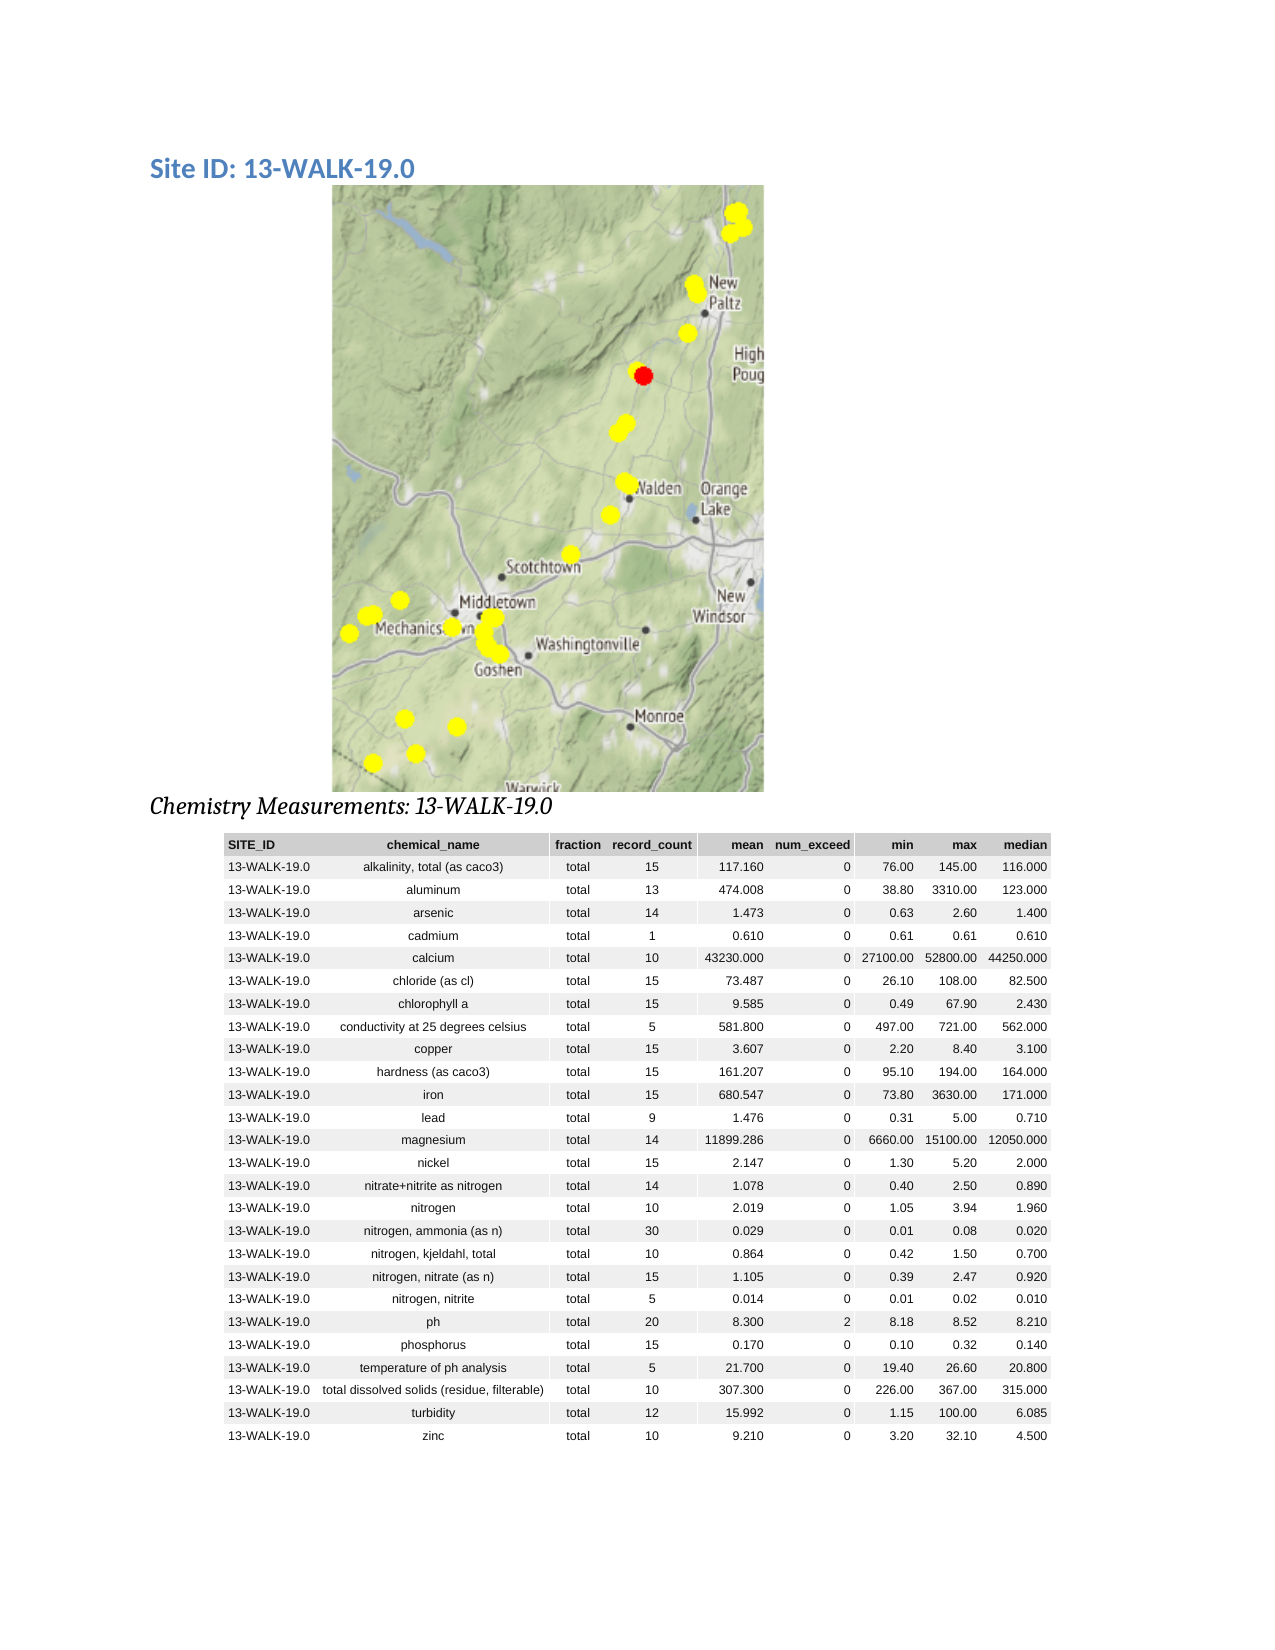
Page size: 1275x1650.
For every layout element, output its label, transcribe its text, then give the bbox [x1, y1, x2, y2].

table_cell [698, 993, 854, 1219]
text Chemistry Measurements: 13-WALK-19.0 [150, 792, 1125, 821]
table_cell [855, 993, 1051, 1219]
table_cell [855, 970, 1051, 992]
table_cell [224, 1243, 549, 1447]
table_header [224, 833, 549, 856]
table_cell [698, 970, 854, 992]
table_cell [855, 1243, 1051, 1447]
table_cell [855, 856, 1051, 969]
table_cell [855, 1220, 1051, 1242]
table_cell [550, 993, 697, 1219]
picture [168, 185, 927, 792]
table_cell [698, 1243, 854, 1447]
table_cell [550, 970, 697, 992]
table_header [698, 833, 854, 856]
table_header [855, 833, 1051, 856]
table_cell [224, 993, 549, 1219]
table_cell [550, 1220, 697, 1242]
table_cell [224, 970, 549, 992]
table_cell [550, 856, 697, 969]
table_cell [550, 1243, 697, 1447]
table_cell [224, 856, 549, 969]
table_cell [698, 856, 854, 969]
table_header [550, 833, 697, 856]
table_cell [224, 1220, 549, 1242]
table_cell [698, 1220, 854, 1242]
